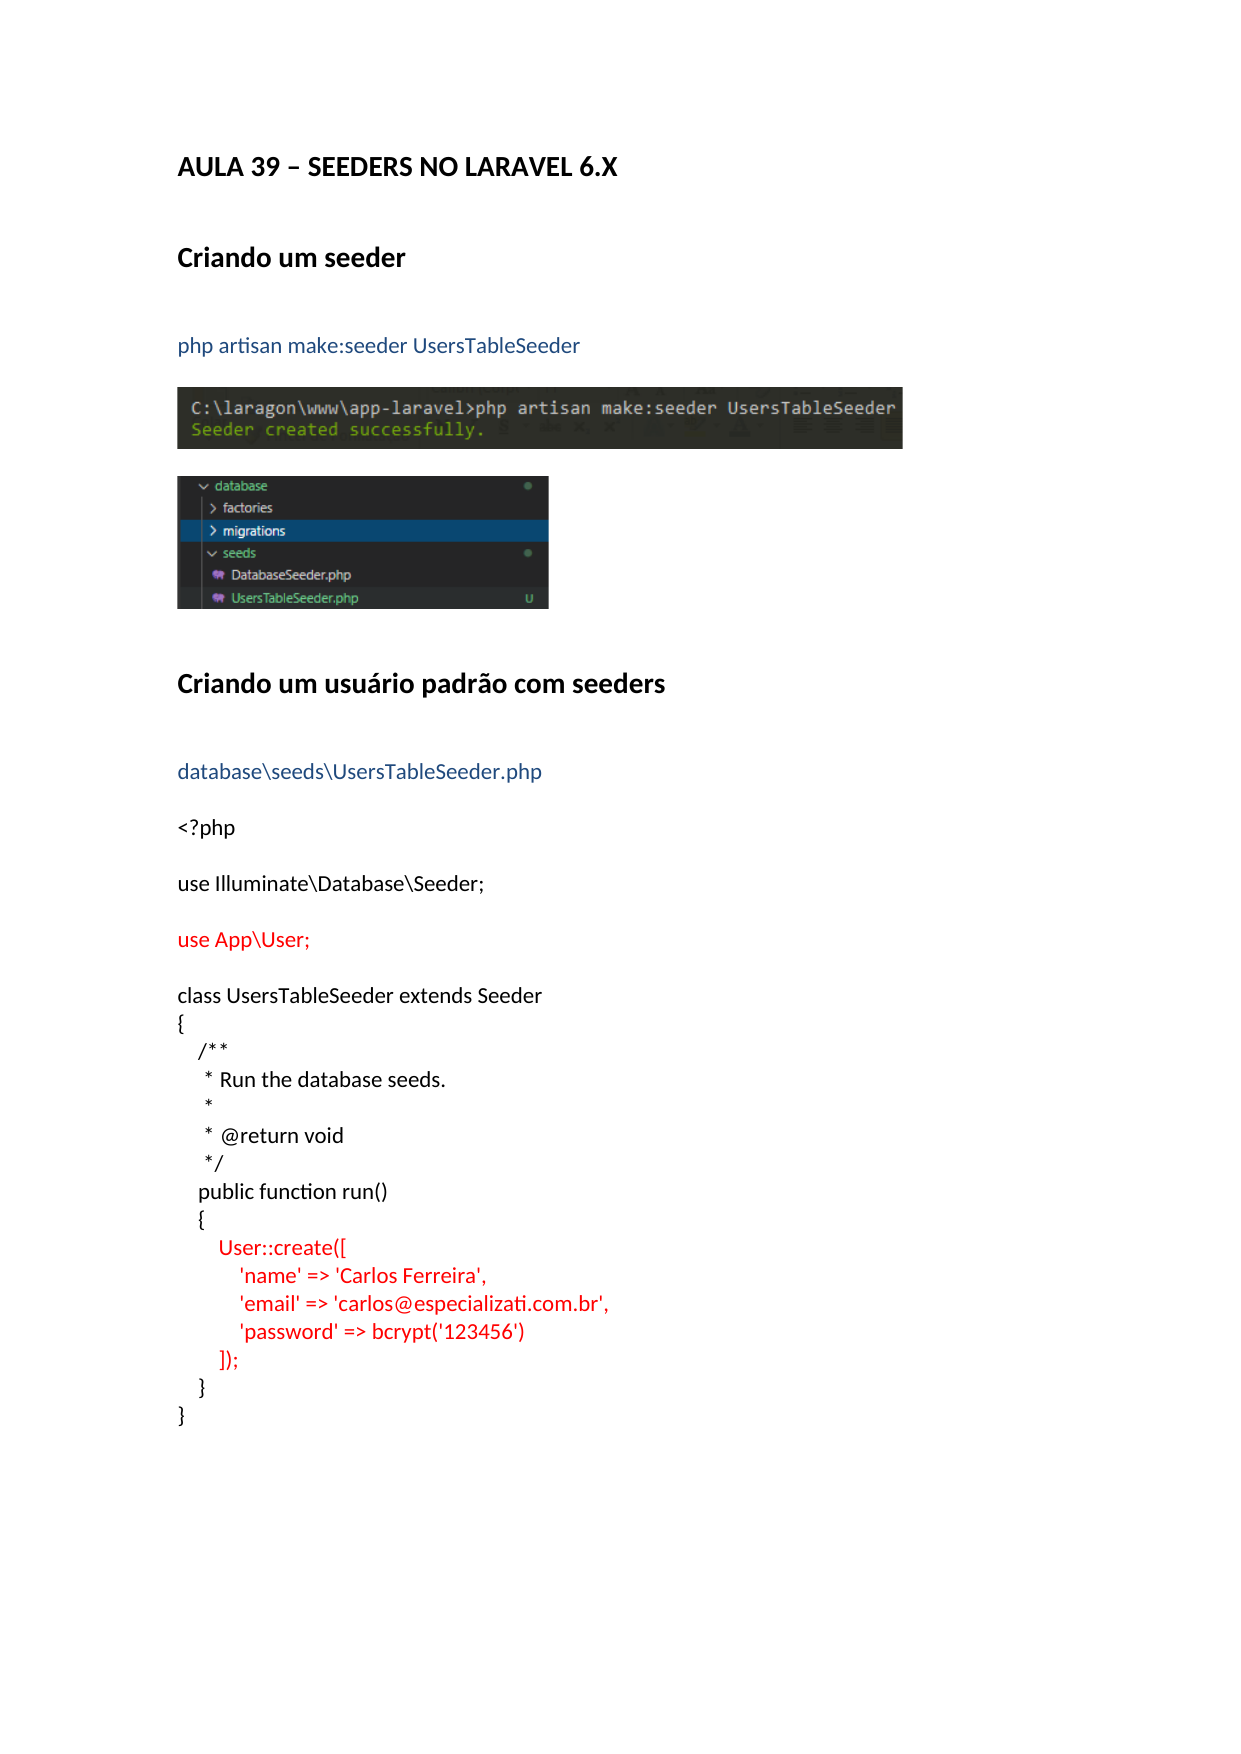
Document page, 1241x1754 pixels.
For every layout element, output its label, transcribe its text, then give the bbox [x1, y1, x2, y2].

text * @return void [177, 1121, 1063, 1149]
text use Illuminate\Database\Seeder; [177, 869, 1063, 897]
text 'name' => 'Carlos Ferreira', [177, 1261, 1063, 1289]
subtitle Aula 39 – Seeders no Laravel 6.x [177, 148, 1063, 183]
picture [177, 476, 549, 609]
text 'password' => bcrypt('123456') [177, 1317, 1063, 1345]
text database\seeds\UsersTableSeeder.php [177, 757, 1063, 785]
text } [177, 1373, 1063, 1401]
subtitle Criando um seeder [177, 239, 1063, 275]
text use App\User; [177, 925, 1063, 953]
text ]); [177, 1345, 1063, 1373]
text { [177, 1205, 1063, 1233]
text { [177, 1009, 1063, 1037]
text <?php [177, 813, 1063, 841]
text * Run the database seeds. [177, 1065, 1063, 1093]
text * [177, 1093, 1063, 1121]
text php artisan make:seeder UsersTableSeeder [177, 331, 1063, 359]
text class UsersTableSeeder extends Seeder [177, 981, 1063, 1009]
subtitle Criando um usuário padrão com seeders [177, 665, 1063, 701]
text User::create([ [177, 1233, 1063, 1261]
text /** [177, 1037, 1063, 1065]
text public function run() [177, 1177, 1063, 1205]
text 'email' => 'carlos@especializati.com.br', [177, 1289, 1063, 1317]
picture [177, 387, 903, 449]
text } [177, 1401, 1063, 1429]
text */ [177, 1149, 1063, 1177]
